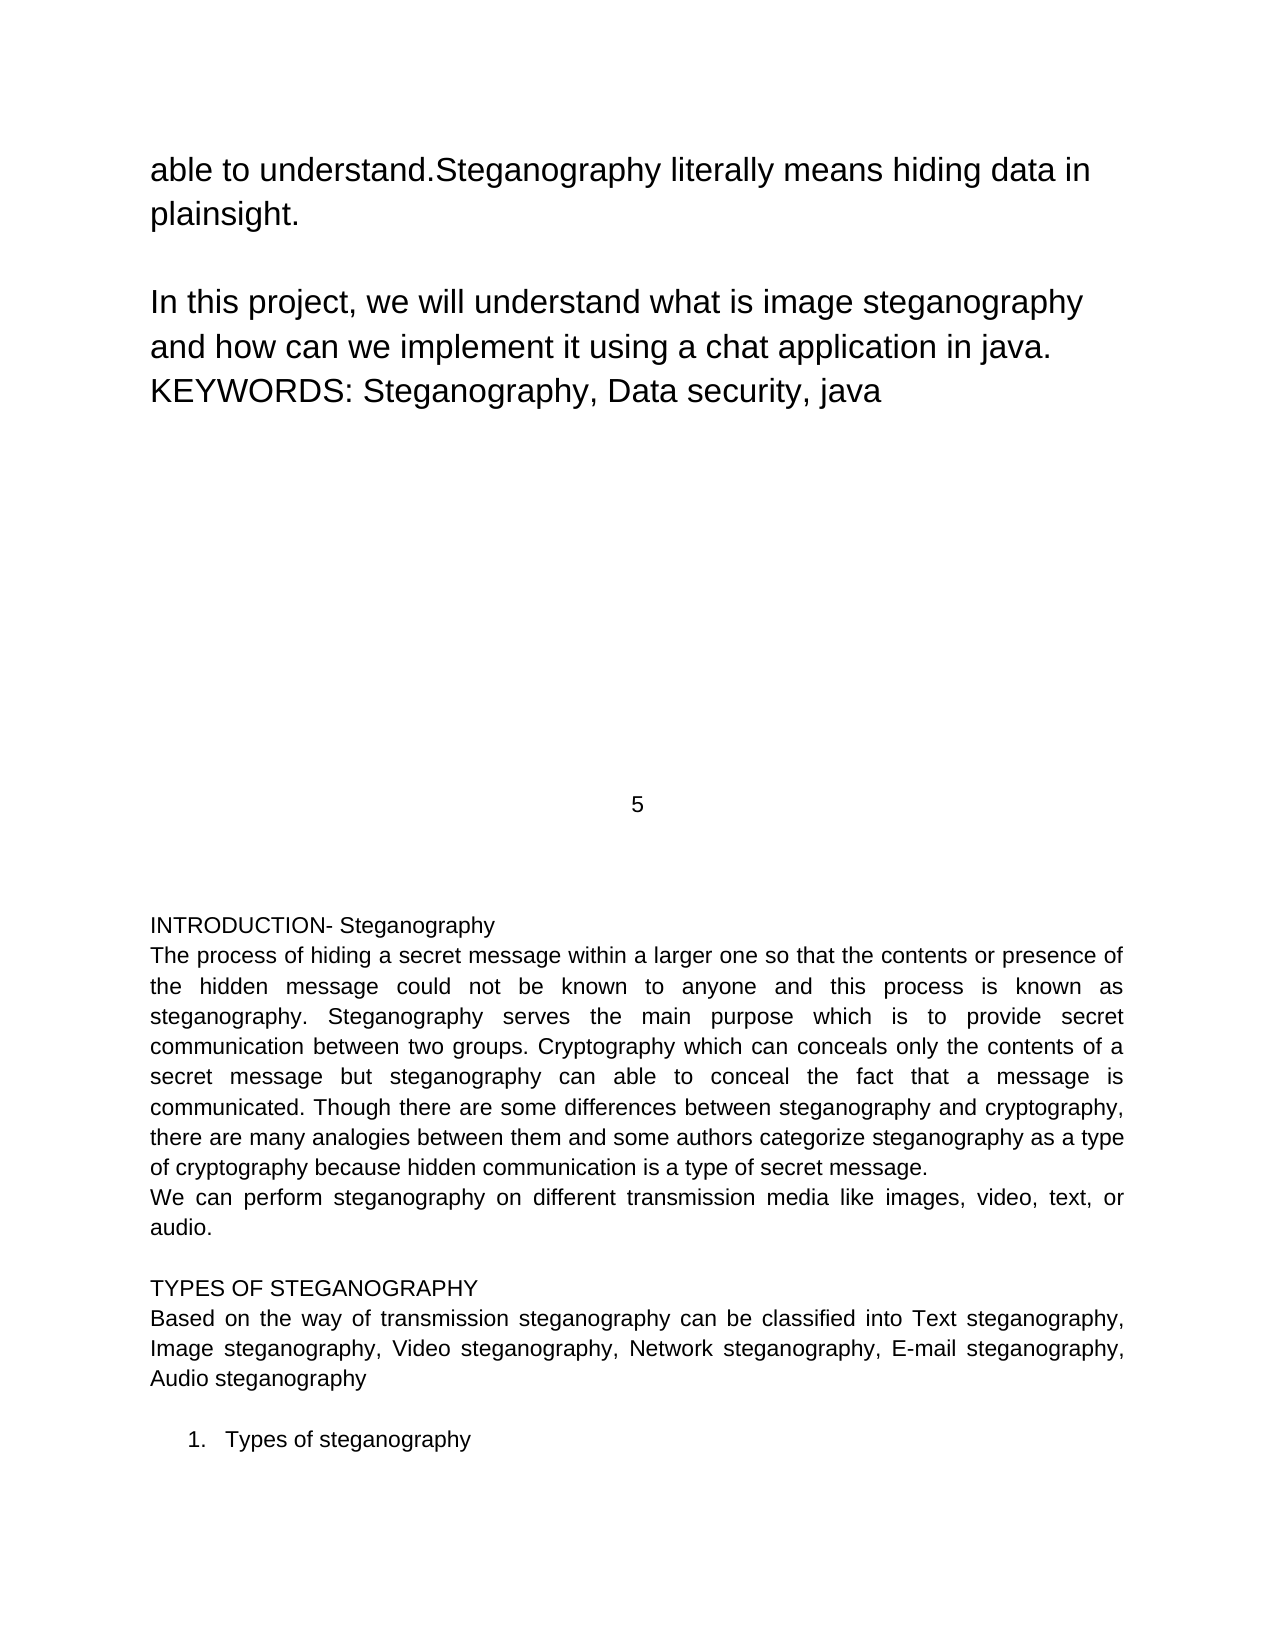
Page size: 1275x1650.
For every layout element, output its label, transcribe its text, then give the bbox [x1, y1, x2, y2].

text We can perform steganography on different transmission media like images, video, text, or audio. [150, 1184, 1125, 1241]
text Based on the way of transmission steganography can be classified into Text steganography, Image steganography, Video steganography, Network steganography, E-mail steganography, Audio steganography [150, 1305, 1125, 1392]
text In this project, we will understand what is image steganography and how can we implement it using a chat application in java. [150, 282, 1125, 365]
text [150, 150, 1125, 233]
text TYPES OF STEGANOGRAPHY [150, 1275, 1125, 1301]
text The process of hiding a secret message within a larger one so that the contents or presence of the hidden message could not be known to anyone and this process is known as steganography. Steganography serves the main purpose which is to provide secret communication between two groups. Cryptography which can conceals only the contents of a secret message but steganography can able to conceal the fact that a message is communicated. Though there are some differences between steganography and cryptography, there are many analogies between them and some authors categorize steganography as a type of cryptography because hidden communication is a type of secret message. [150, 942, 1125, 1180]
text INTRODUCTION- Steganography [150, 912, 1125, 939]
list Types of steganography [187, 1426, 1125, 1452]
text KEYWORDS: Steganography, Data security, java [150, 371, 1125, 409]
text 5 [150, 791, 1125, 818]
